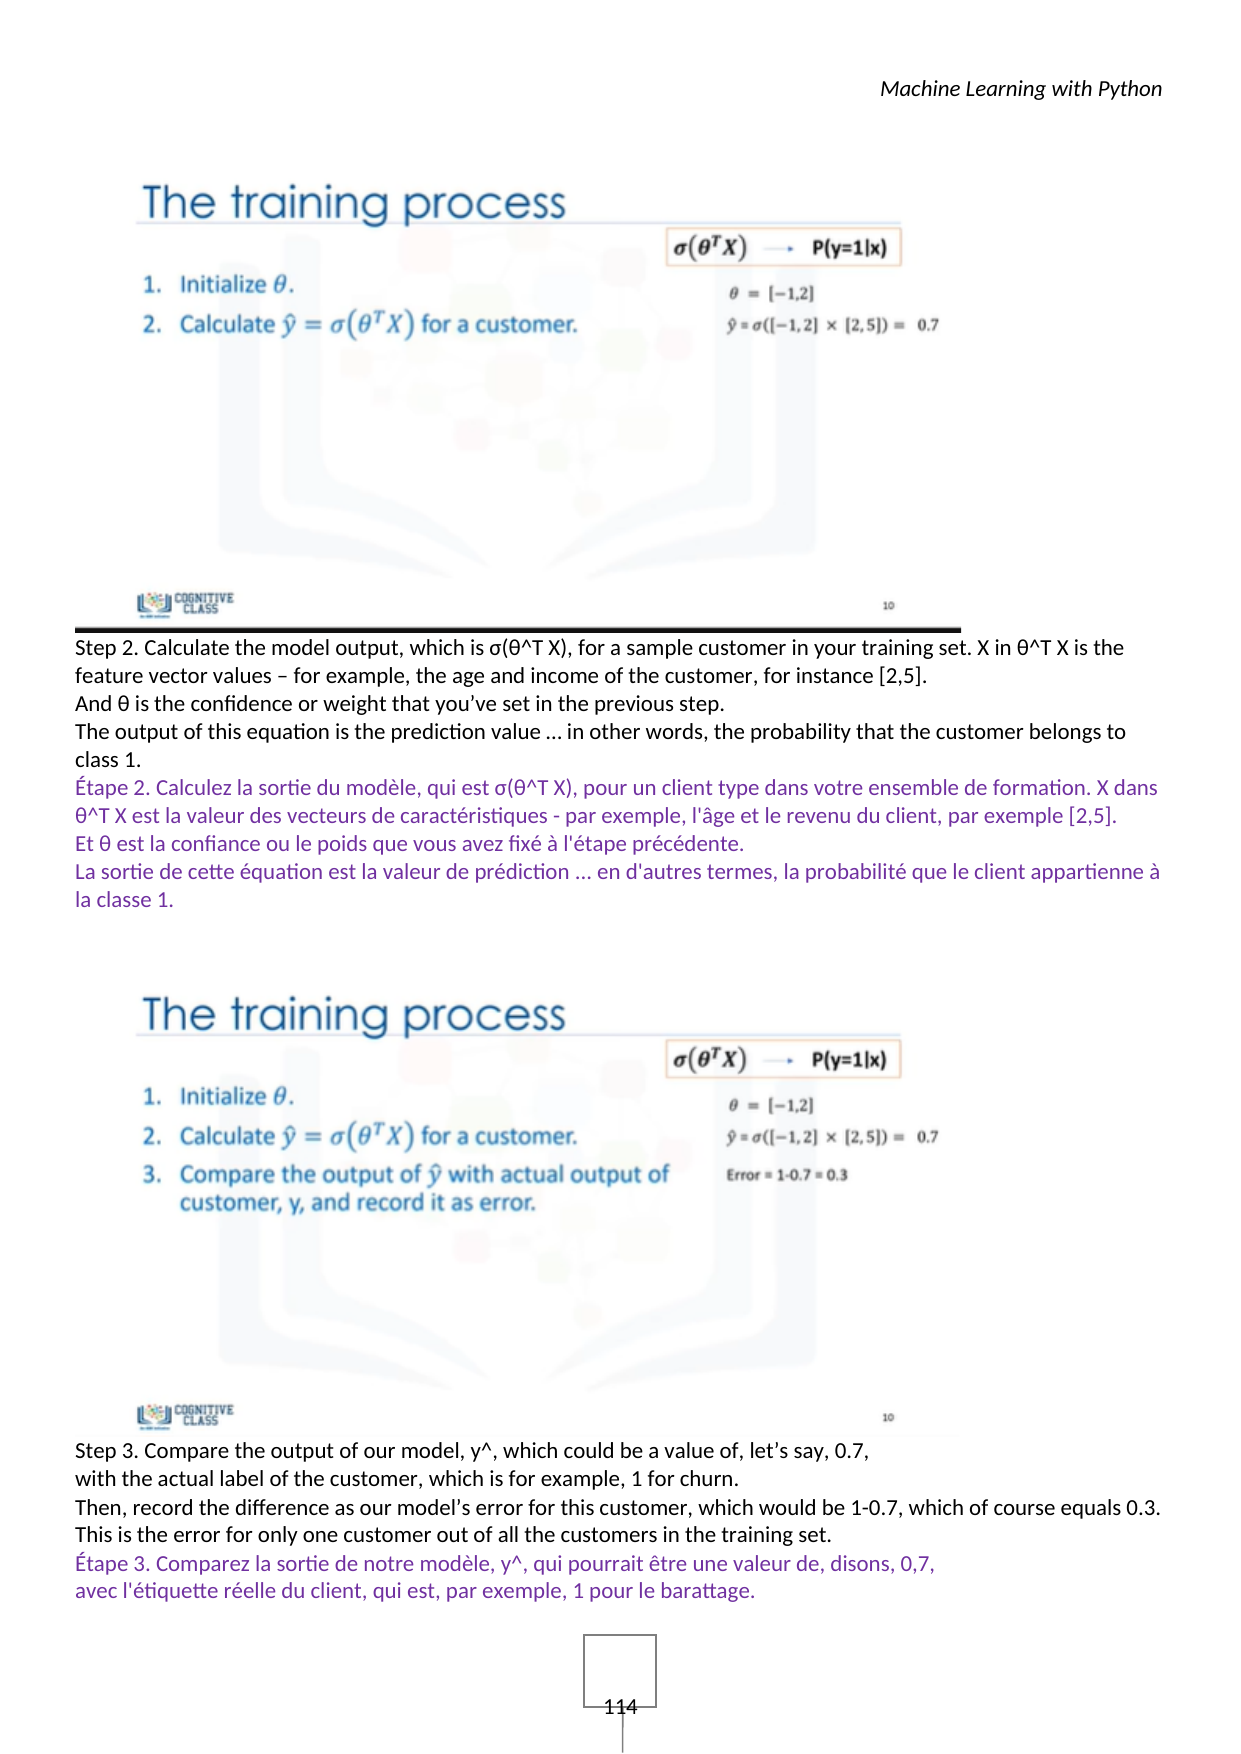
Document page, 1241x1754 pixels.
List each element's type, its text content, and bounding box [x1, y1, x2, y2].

text with the actual label of the customer, which is for example, 1 for churn. [75, 1464, 1165, 1493]
text Et θ est la confiance ou le poids que vous avez fixé à l'étape précédente. [75, 829, 1165, 857]
text La sortie de cette équation est la valeur de prédiction ... en d'autres termes, la probabilité que le client appartienne à la classe 1. [75, 857, 1165, 913]
text Étape 2. Calculez la sortie du modèle, qui est σ(θ^T X), pour un client type dans votre ensemble de formation. X dans θ^T X est la valeur des vecteurs de caractéristiques - par exemple, l'âge et le revenu du client, par exemple [2,5]. [75, 773, 1165, 829]
text Then, record the difference as our model’s error for this customer, which would be 1-0.7, which of course equals 0.3. This is the error for only one customer out of all the customers in the training set. [75, 1493, 1165, 1549]
text Step 3. Compare the output of our model, y^, which could be a value of, let’s say, 0.7, [75, 1437, 1165, 1464]
text And θ is the confidence or weight that you’ve set in the previous step. [75, 689, 1165, 717]
text The output of this equation is the prediction value … in other words, the probability that the customer belongs to class 1. [75, 717, 1165, 773]
text avec l'étiquette réelle du client, qui est, par exemple, 1 pour le barattage. [75, 1577, 1165, 1605]
text Étape 3. Comparez la sortie de notre modèle, y^, qui pourrait être une valeur de, disons, 0,7, [75, 1549, 1165, 1577]
picture [75, 941, 960, 1437]
text Step 2. Calculate the model output, which is σ(θ^T X), for a sample customer in your training set. X in θ^T X is the feature vector values – for example, the age and income of the customer, for instance [2,5]. [75, 633, 1165, 689]
picture [75, 129, 962, 633]
